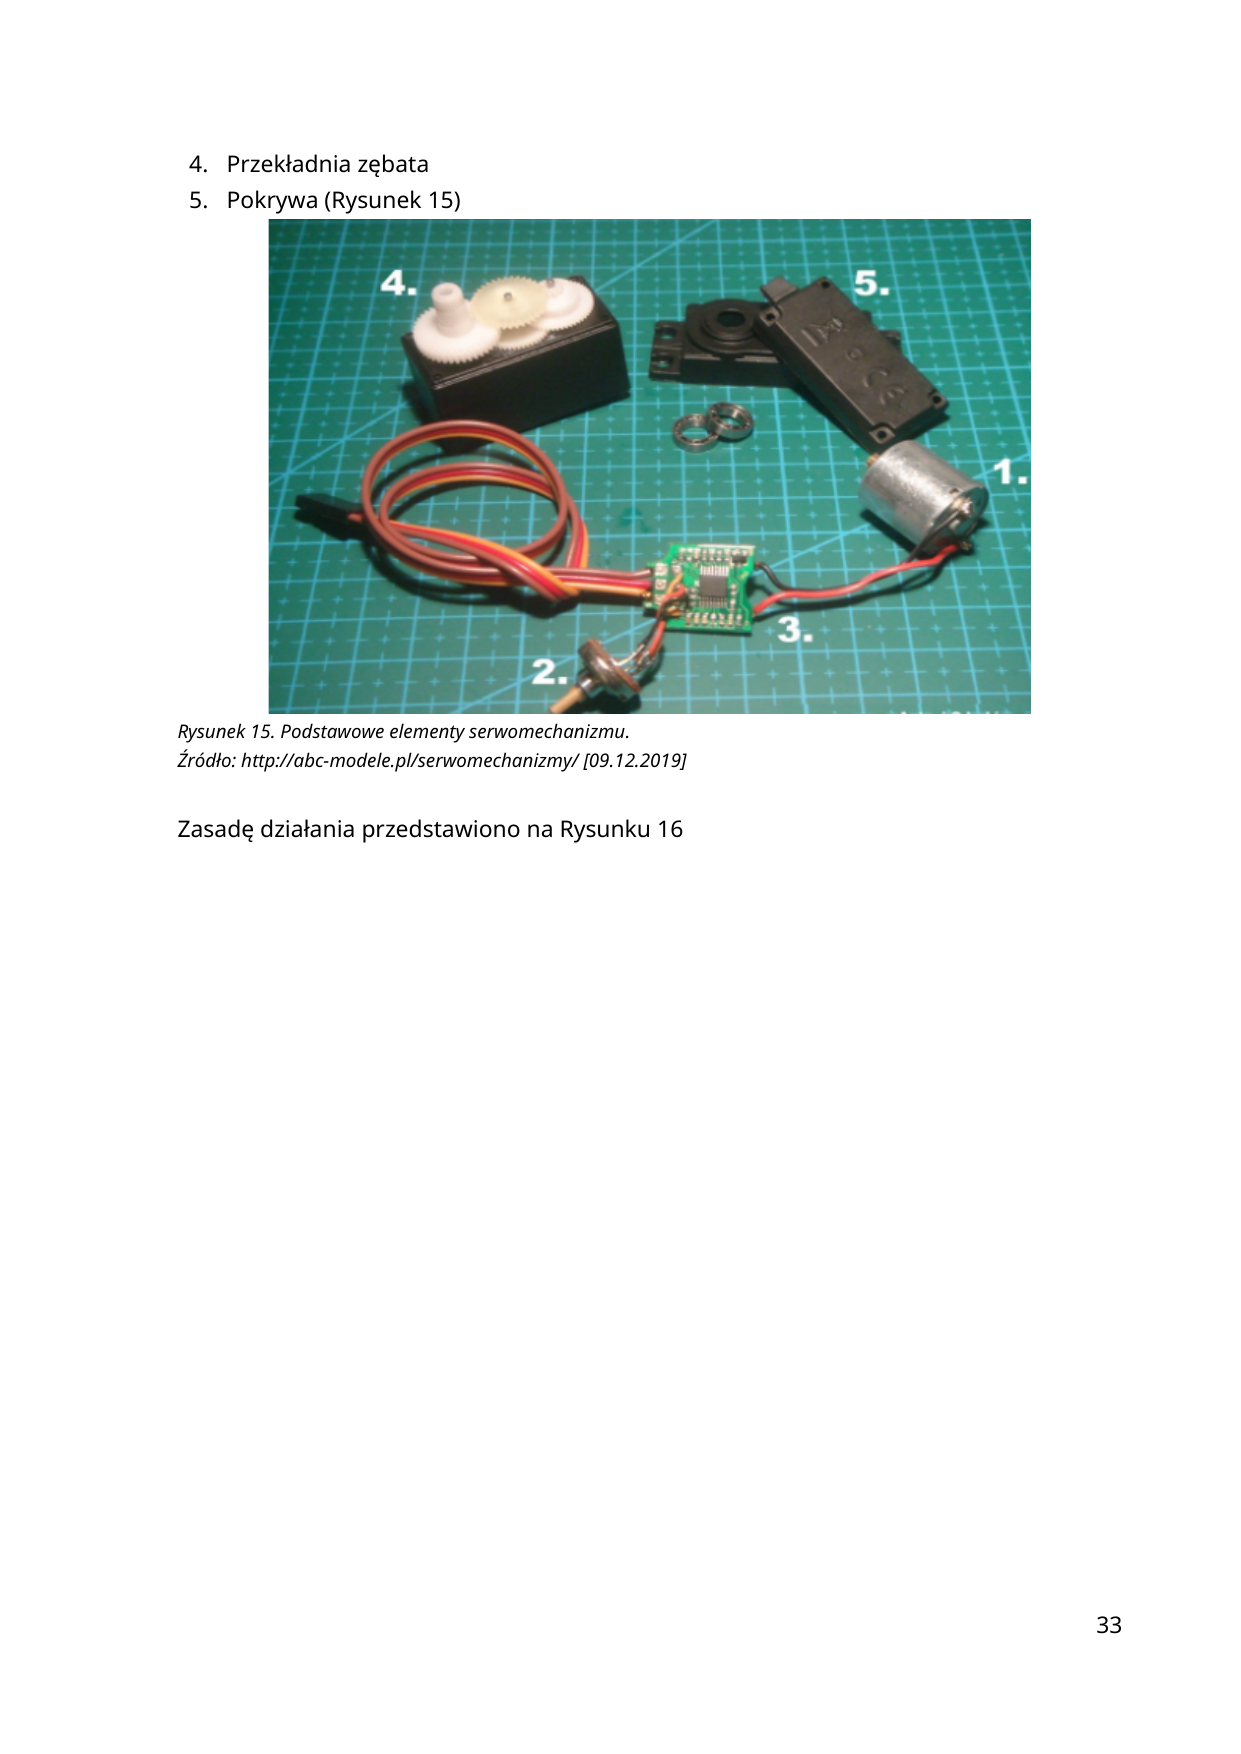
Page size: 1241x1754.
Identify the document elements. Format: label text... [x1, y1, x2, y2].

text Rysunek 15. Podstawowe elementy serwomechanizmu. [177, 718, 1122, 743]
text Źródło: http://abc-modele.pl/serwomechanizmy/ [09.12.2019] [177, 747, 1122, 773]
picture [268, 219, 1031, 714]
text Zasadę działania przedstawiono na Rysunku 16 [177, 812, 1122, 844]
list Przekładnia zębata [189, 148, 1122, 179]
list Pokrywa (Rysunek 15) [189, 184, 1122, 215]
